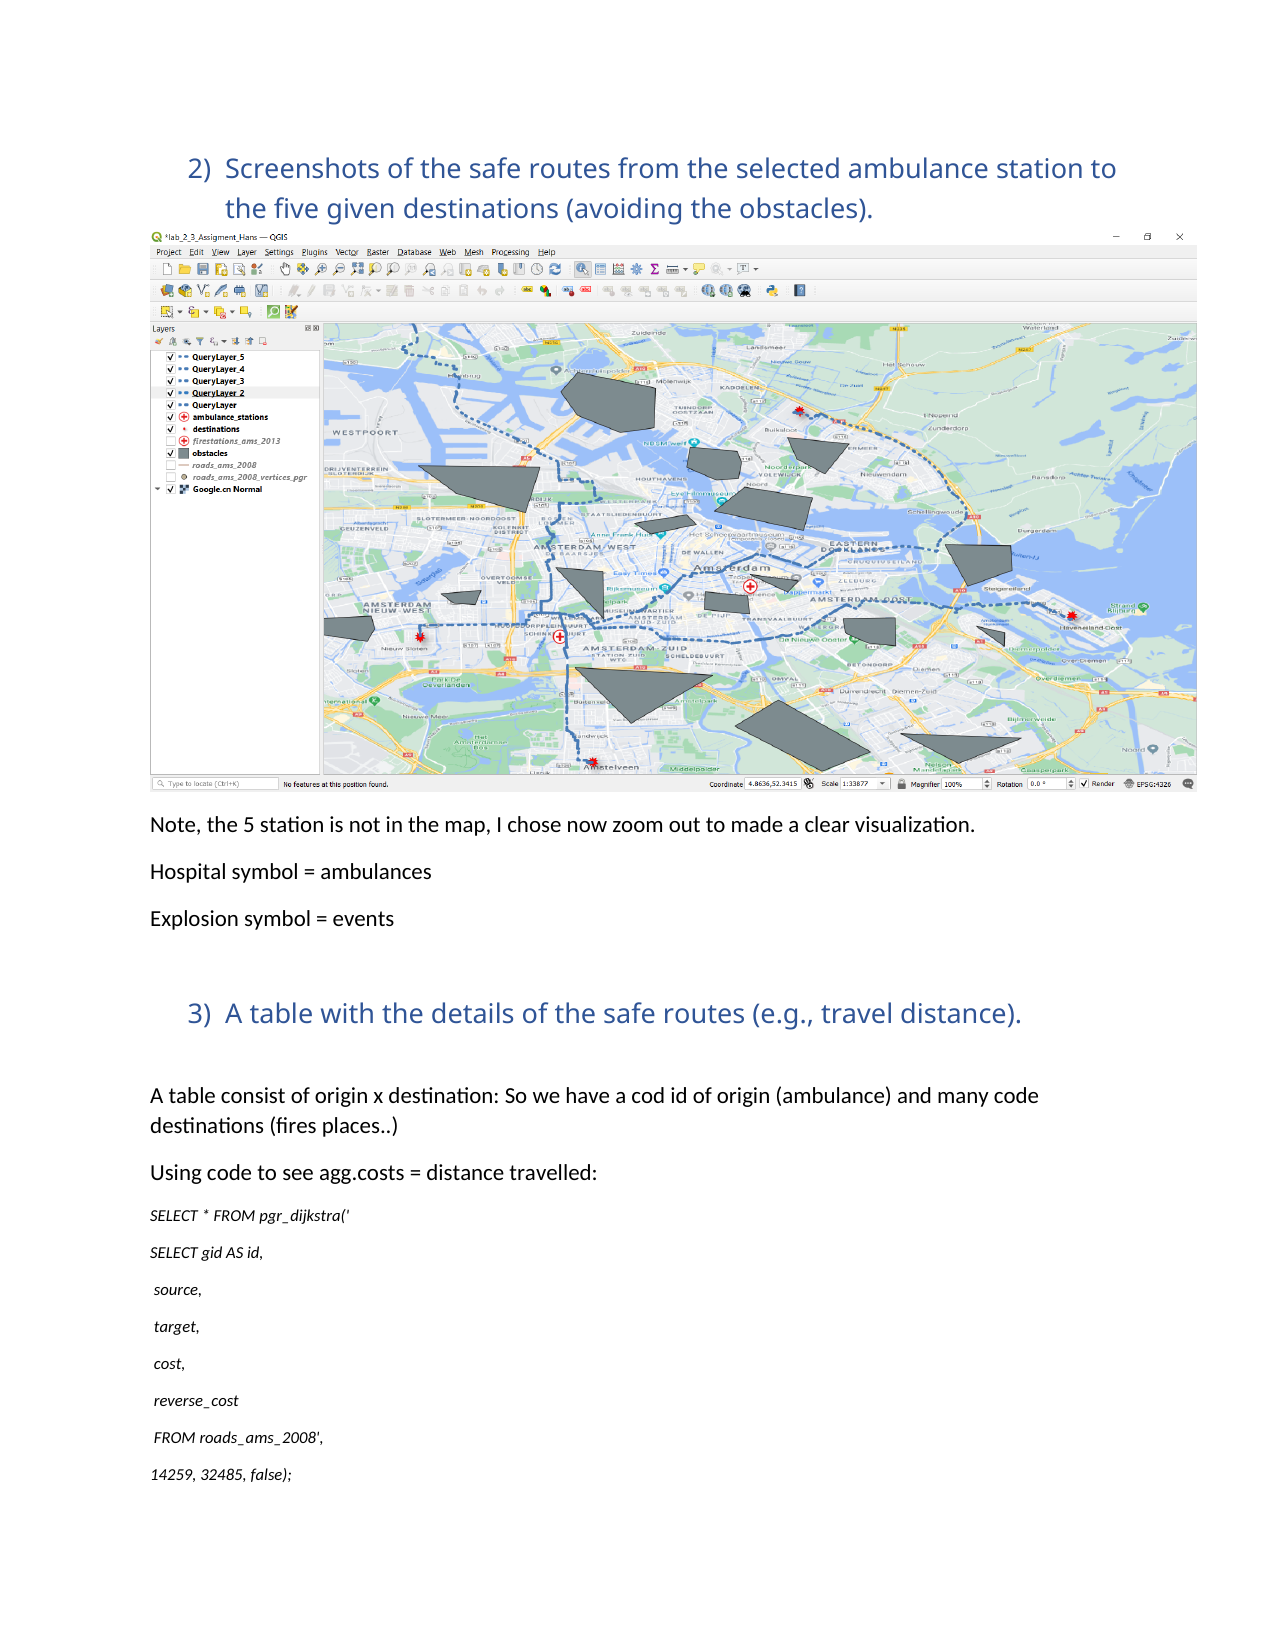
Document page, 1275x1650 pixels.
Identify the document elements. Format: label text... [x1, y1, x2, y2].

text Using code to see agg.costs = distance travelled: [150, 1158, 1125, 1186]
text 14259, 32485, false); [150, 1464, 1125, 1484]
text A table consist of origin x destination: So we have a cod id of origin (ambulance) and many code destinations (fires places..) [150, 1081, 1125, 1139]
text target, [150, 1316, 1125, 1336]
subtitle Screenshots of the safe routes from the selected ambulance station to the five given destinations (avoiding the obstacles). [187, 150, 1125, 227]
text Explosion symbol = events [150, 904, 1125, 932]
text SELECT gid AS id, [150, 1242, 1125, 1262]
text SELECT * FROM pgr_dijkstra(' [150, 1205, 1125, 1226]
text reverse_cost [150, 1390, 1125, 1410]
subtitle A table with the details of the safe routes (e.g., travel distance). [187, 994, 1125, 1031]
text FROM roads_ams_2008', [150, 1427, 1125, 1447]
text source, [150, 1279, 1125, 1299]
text cost, [150, 1353, 1125, 1373]
text Hospital symbol = ambulances [150, 857, 1125, 885]
picture [150, 229, 1197, 792]
text Note, the 5 station is not in the map, I chose now zoom out to made a clear visualization. [150, 810, 1125, 838]
